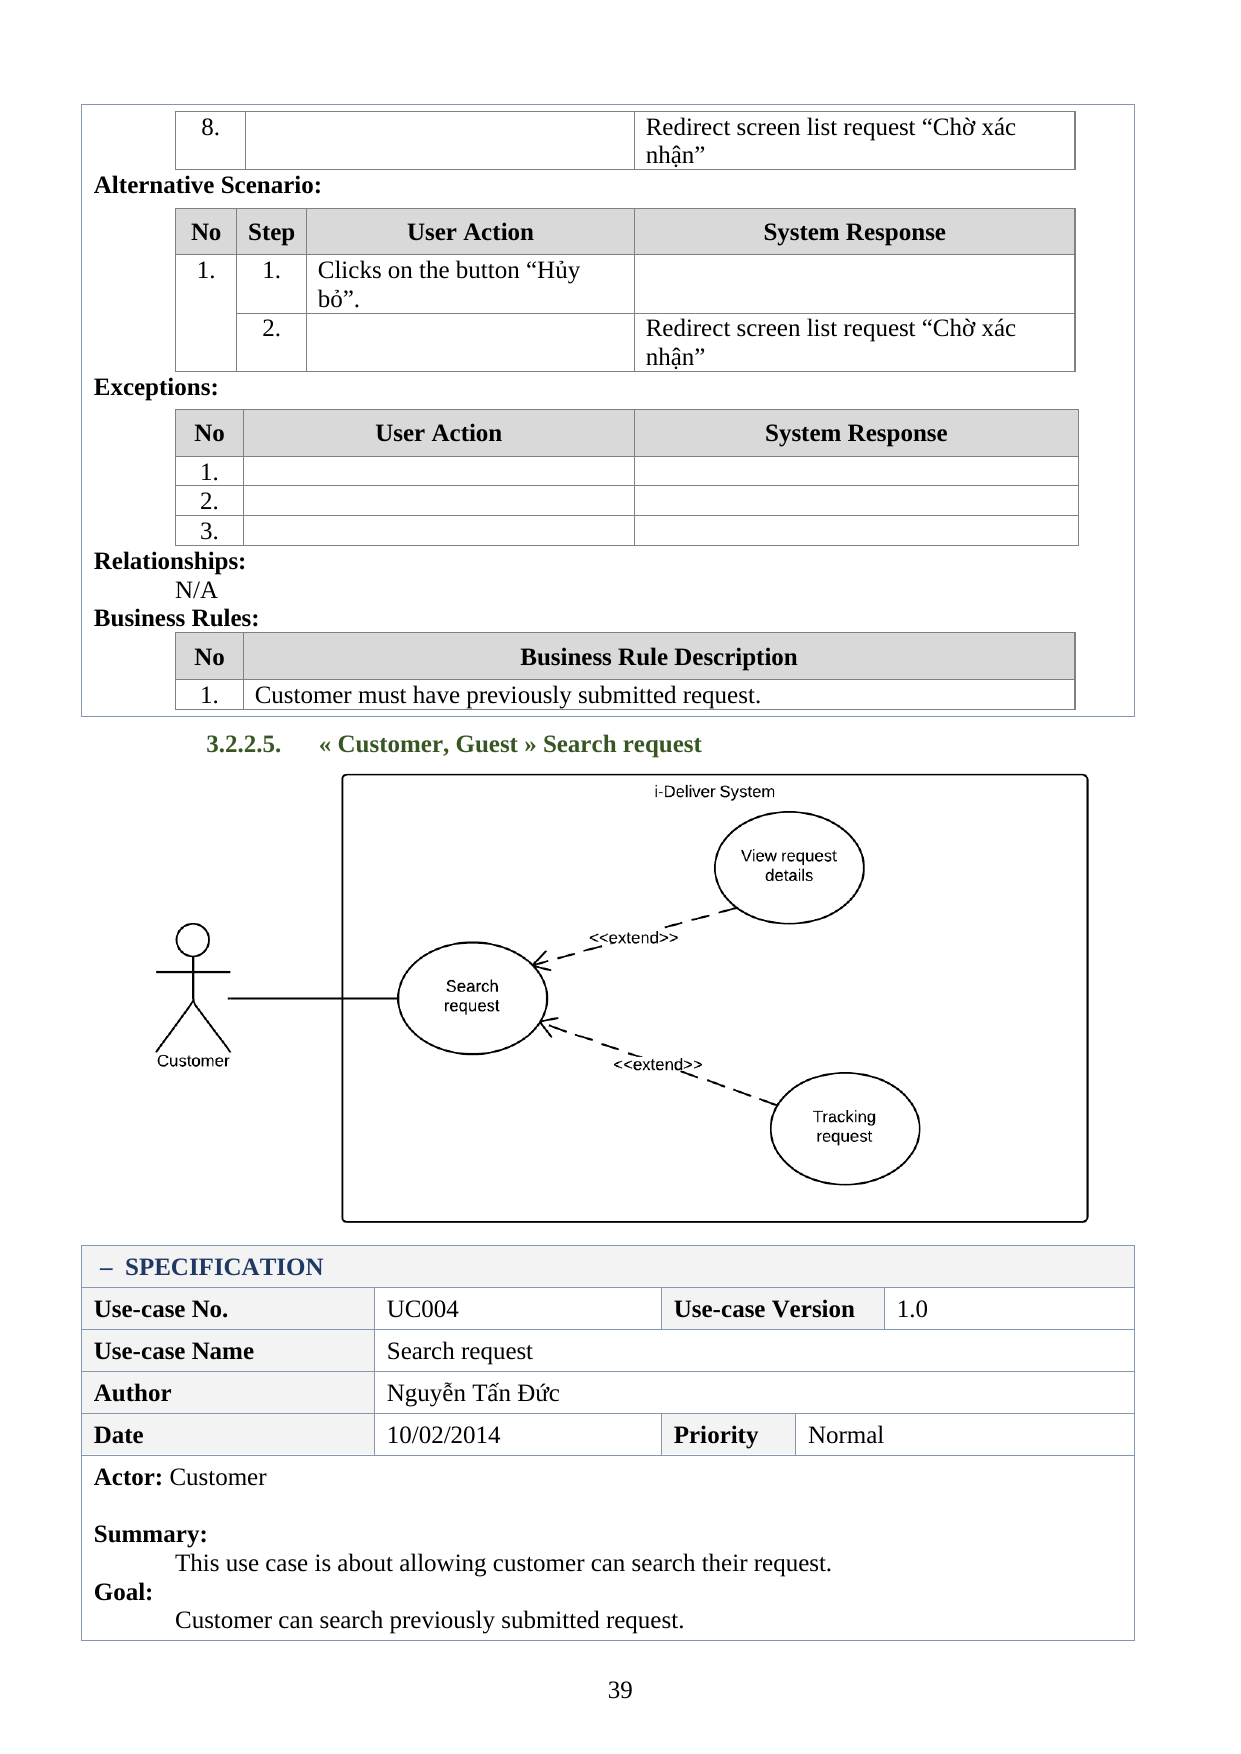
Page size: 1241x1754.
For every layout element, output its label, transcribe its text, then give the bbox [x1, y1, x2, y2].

picture [150, 772, 1091, 1227]
table_header – SPECIFICATION [82, 1246, 1134, 1287]
table_cell Use-case Name [82, 1330, 374, 1371]
table_cell Author [82, 1372, 374, 1413]
subtitle « Customer, Guest » Search request [206, 729, 1146, 758]
table_cell Use-case No. [82, 1288, 374, 1329]
table_cell Nguyễn Tấn Đức [375, 1372, 1134, 1413]
table_cell UC004 [375, 1288, 661, 1329]
table_cell Normal [796, 1414, 1134, 1454]
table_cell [82, 1456, 1134, 1640]
table_cell Use-case Version [662, 1288, 884, 1329]
table_cell 1.0 [885, 1288, 1134, 1329]
table_cell Priority [662, 1414, 795, 1454]
table_cell 10/02/2014 [375, 1414, 661, 1454]
table_cell Search request [375, 1330, 1134, 1371]
table_cell Date [82, 1414, 374, 1454]
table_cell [82, 105, 1134, 716]
